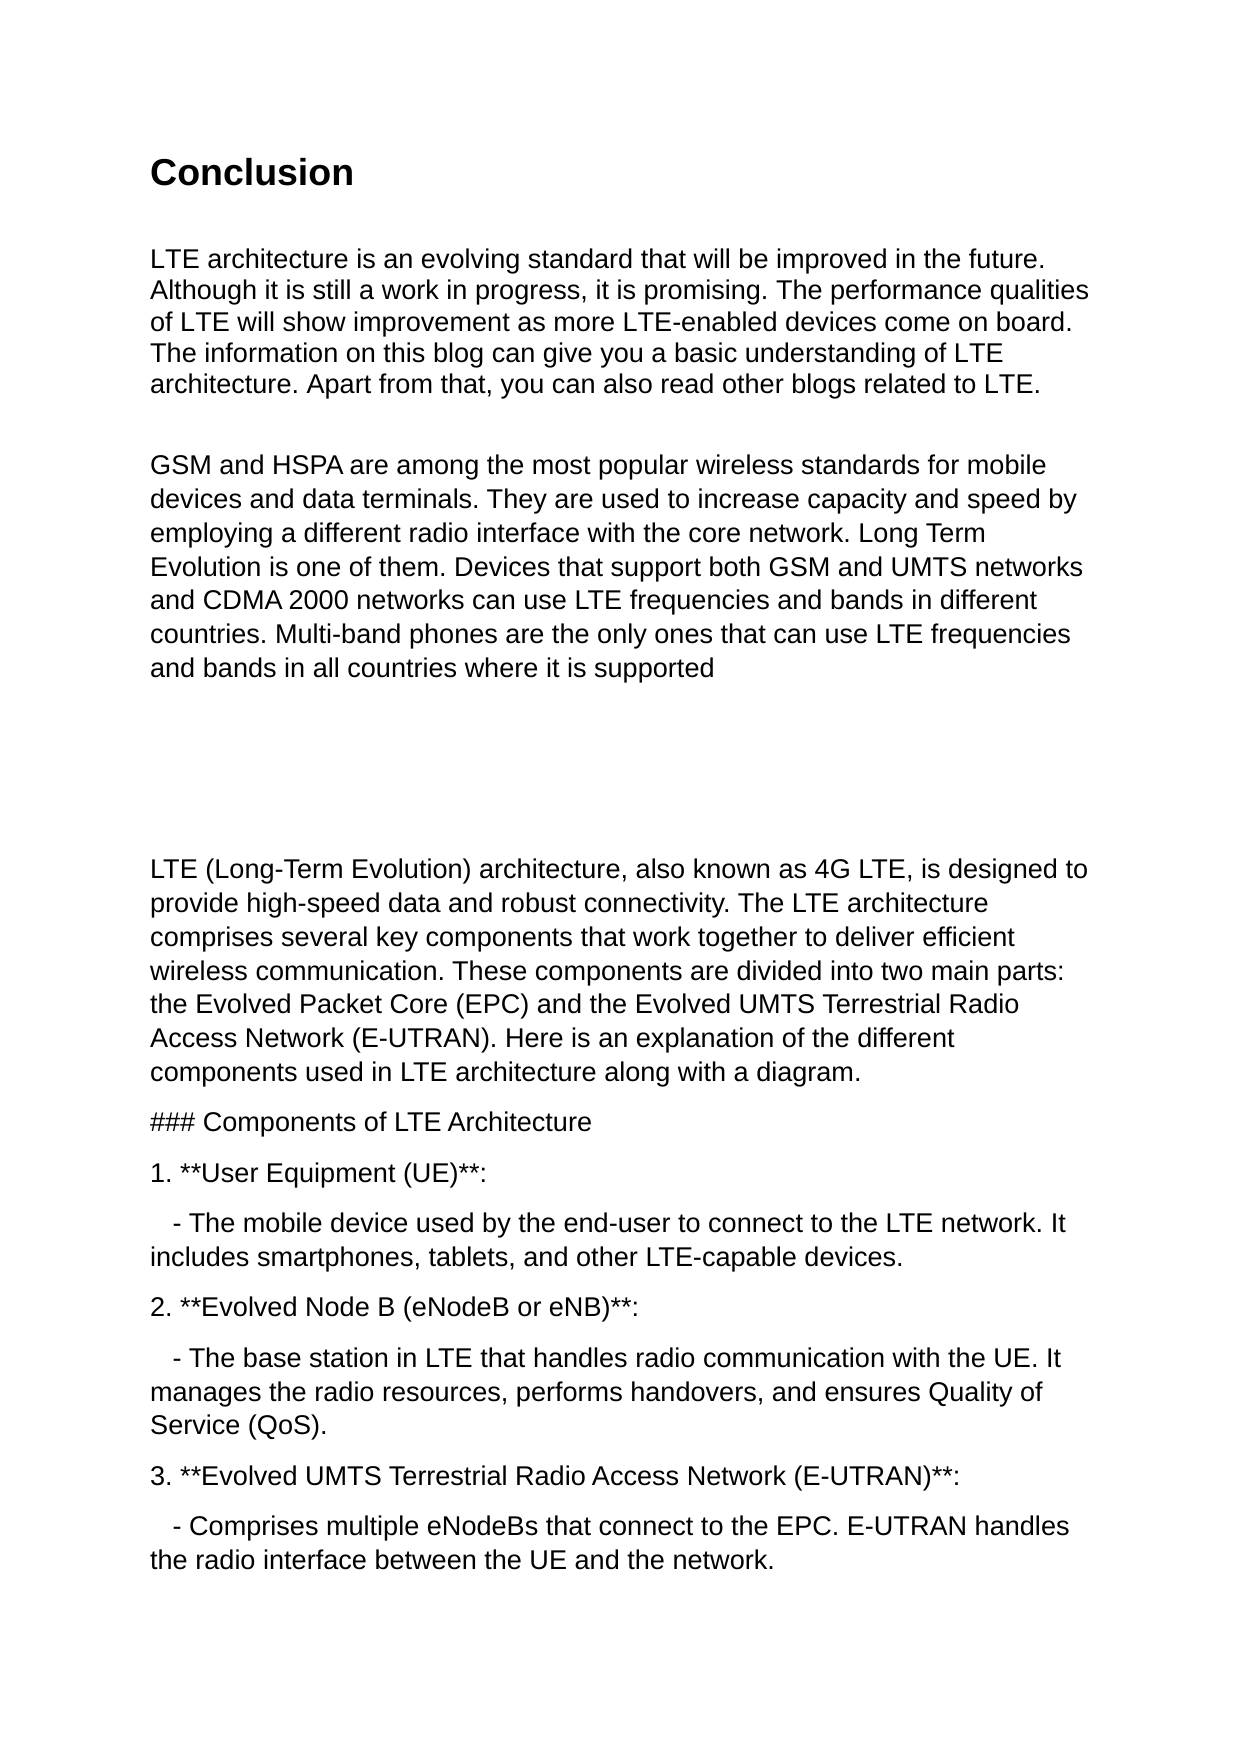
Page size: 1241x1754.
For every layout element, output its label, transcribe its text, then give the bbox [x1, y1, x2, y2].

text ### Components of LTE Architecture [150, 1106, 1090, 1138]
text LTE architecture is an evolving standard that will be improved in the future. Although it is still a work in progress, it is promising. The performance qualities of LTE will show improvement as more LTE-enabled devices come on board. The information on this blog can give you a basic understanding of LTE architecture. Apart from that, you can also read other blogs related to LTE. [150, 243, 1090, 399]
text 1. **User Equipment (UE)**: [150, 1157, 1090, 1188]
text - The base station in LTE that handles radio communication with the UE. It manages the radio resources, performs handovers, and ensures Quality of Service (QoS). [150, 1342, 1090, 1441]
text 2. **Evolved Node B (eNodeB or eNB)**: [150, 1291, 1090, 1323]
text - The mobile device used by the end-user to connect to the LTE network. It includes smartphones, tablets, and other LTE-capable devices. [150, 1207, 1090, 1272]
text - Comprises multiple eNodeBs that connect to the EPC. E-UTRAN handles the radio interface between the UE and the network. [150, 1510, 1090, 1575]
subtitle Conclusion [150, 150, 1090, 193]
text 3. **Evolved UMTS Terrestrial Radio Access Network (E-UTRAN)**: [150, 1460, 1090, 1491]
text GSM and HSPA are among the most popular wireless standards for mobile devices and data terminals. They are used to increase capacity and speed by employing a different radio interface with the core network. Long Term Evolution is one of them. Devices that support both GSM and UMTS networks and CDMA 2000 networks can use LTE frequencies and bands in different countries. Multi-band phones are the only ones that can use LTE frequencies and bands in all countries where it is supported [150, 449, 1090, 683]
text LTE (Long-Term Evolution) architecture, also known as 4G LTE, is designed to provide high-speed data and robust connectivity. The LTE architecture comprises several key components that work together to deliver efficient wireless communication. These components are divided into two main parts: the Evolved Packet Core (EPC) and the Evolved UMTS Terrestrial Radio Access Network (E-UTRAN). Here is an explanation of the different components used in LTE architecture along with a diagram. [150, 853, 1090, 1087]
